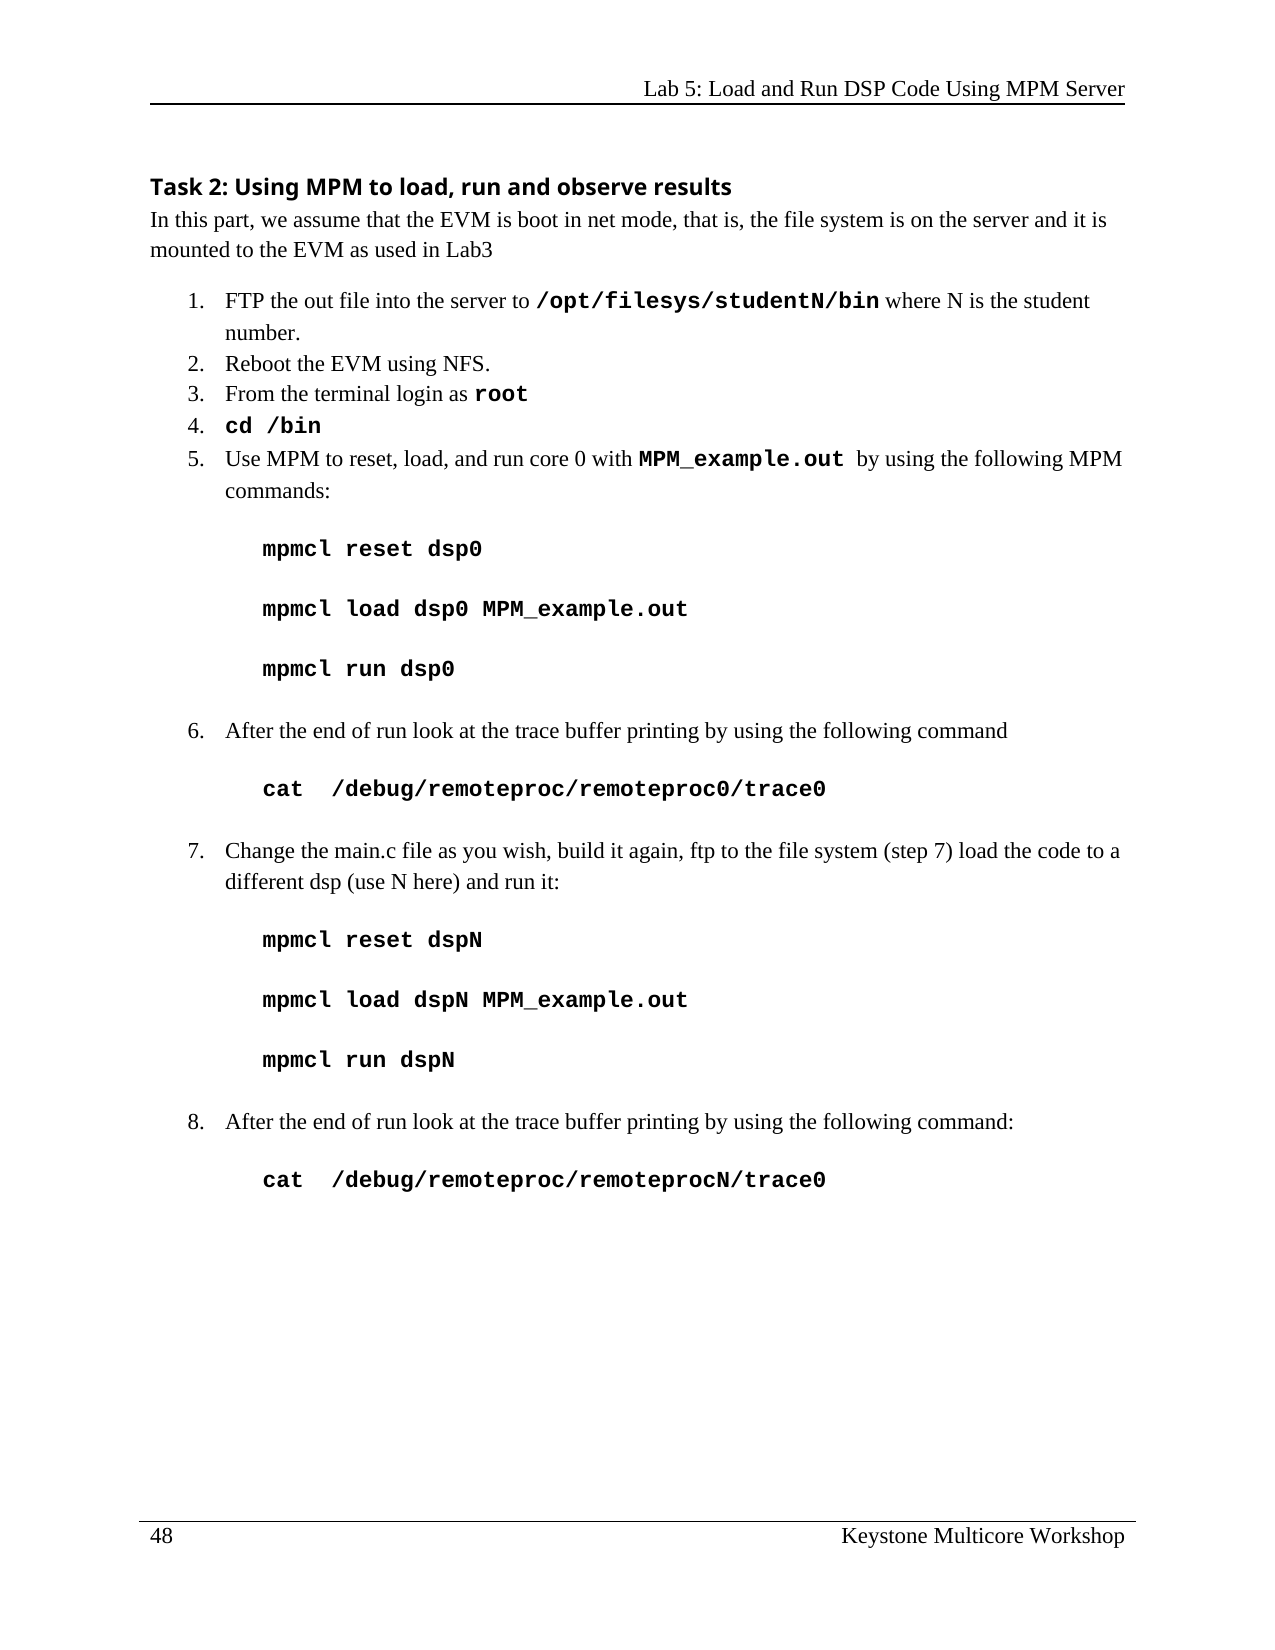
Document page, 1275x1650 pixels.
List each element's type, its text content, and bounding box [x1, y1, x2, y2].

list From the terminal login as root [187, 380, 1125, 408]
list mpmcl reset dsp0 [262, 537, 1125, 593]
list Reboot the EVM using NFS. [187, 350, 1125, 376]
list After the end of run look at the trace buffer printing by using the following command [187, 717, 1125, 774]
list cd /bin [187, 412, 1125, 441]
list FTP the out file into the server to /opt/filesys/studentN/bin where N is the student number. [187, 287, 1125, 346]
subtitle Task 2: Using MPM to load, run and observe results [150, 171, 1125, 202]
list Change the main.c file as you wish, build it again, ftp to the file system (step 7) load the code to a different dsp (use N here) and run it: [187, 838, 1125, 924]
list mpmcl load dspN MPM_example.out [262, 988, 1125, 1044]
list cat /debug/remoteproc/remoteprocN/trace0 [262, 1169, 1125, 1194]
list mpmcl run dsp0 [262, 657, 1125, 713]
list mpmcl run dspN [262, 1048, 1125, 1104]
text In this part, we assume that the EVM is boot in net mode, that is, the file system is on the server and it is mounted to the EVM as used in Lab3 [150, 206, 1125, 263]
list Use MPM to reset, load, and run core 0 with MPM_example.out by using the following MPM commands: [187, 445, 1125, 533]
list mpmcl reset dspN [262, 928, 1125, 984]
list mpmcl load dsp0 MPM_example.out [262, 597, 1125, 653]
list After the end of run look at the trace buffer printing by using the following command: [187, 1108, 1125, 1134]
list cat /debug/remoteproc/remoteproc0/trace0 [262, 778, 1125, 803]
